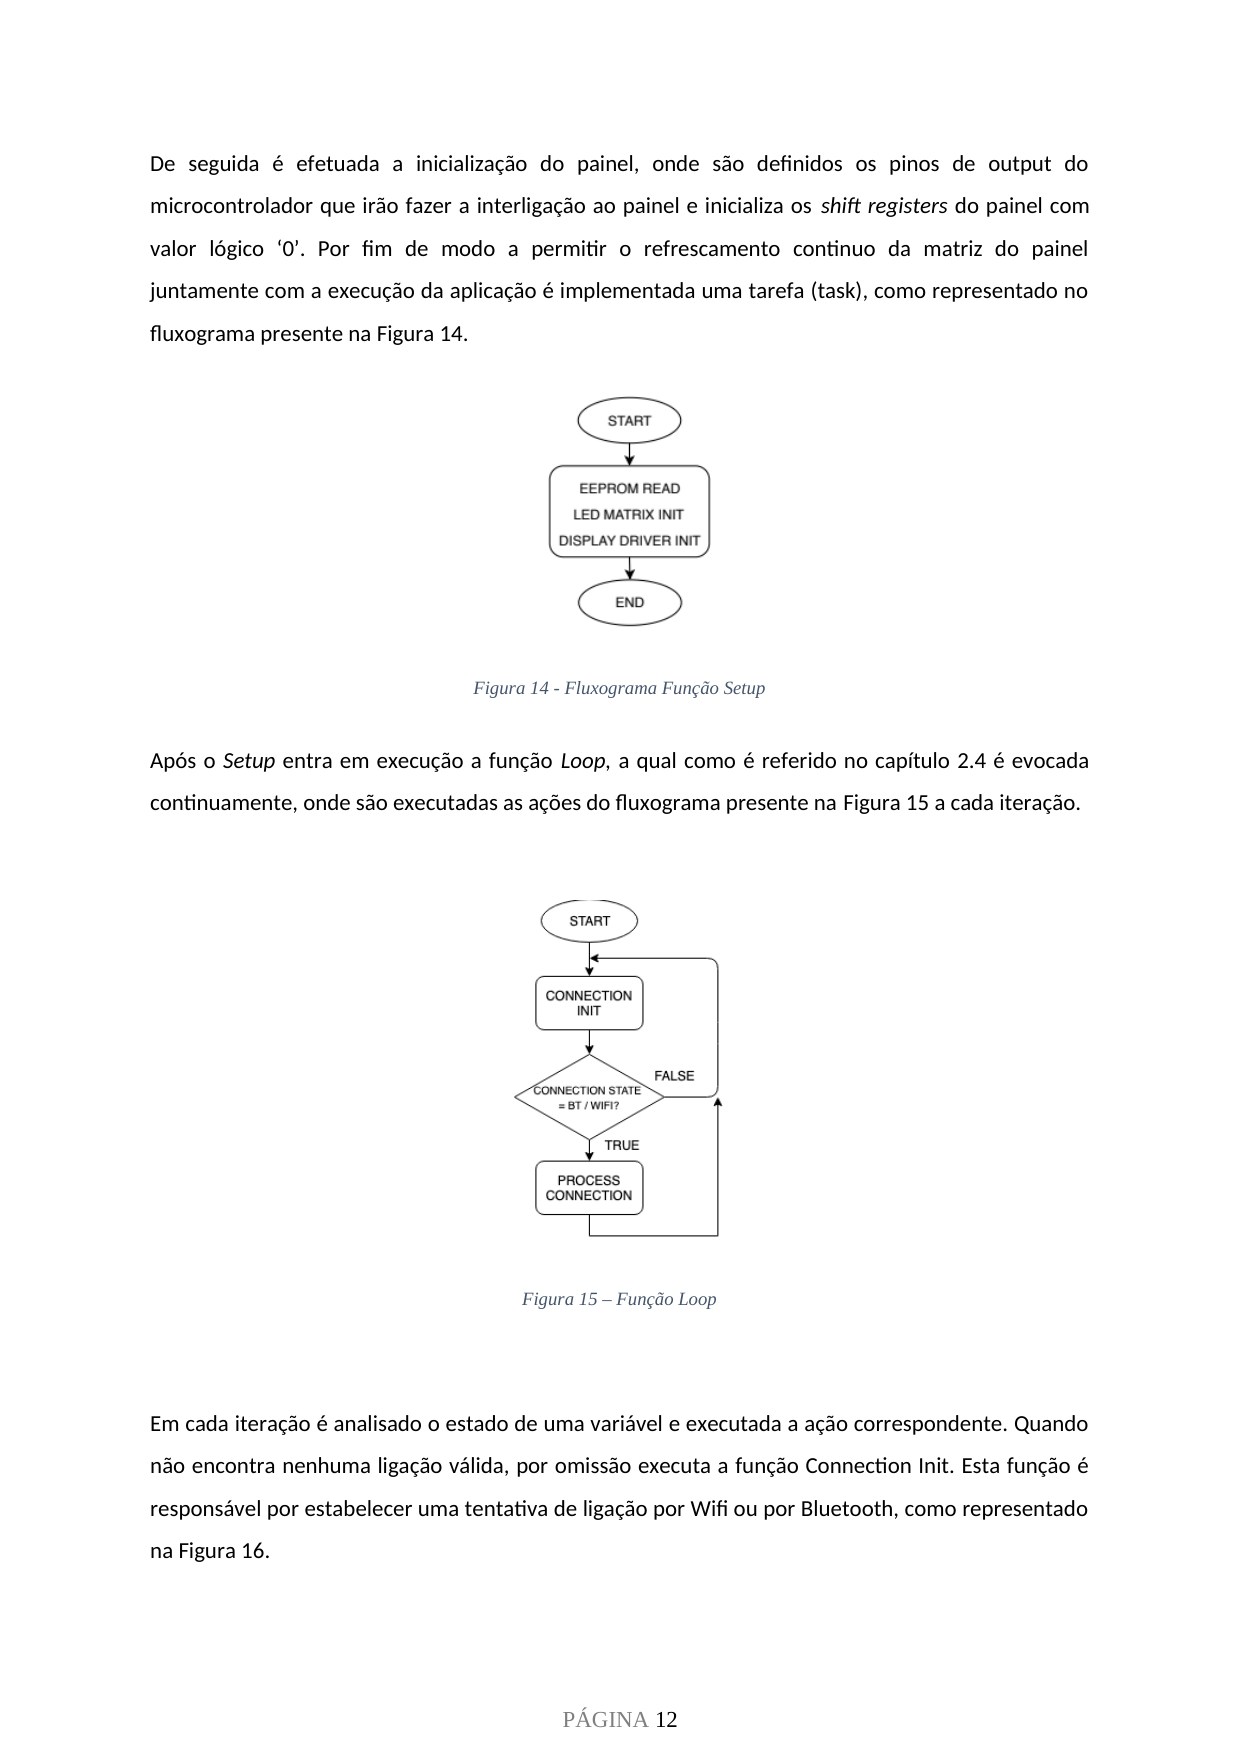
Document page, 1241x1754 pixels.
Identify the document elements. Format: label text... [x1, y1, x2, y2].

text Figura 15 – Função Loop [150, 1287, 1090, 1309]
picture [514, 900, 727, 1245]
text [150, 149, 1090, 347]
text Após o Setup entra em execução a função Loop, a qual como é referido no capítulo 2.4 é evocada continuamente, onde são executadas as ações do fluxograma presente na Figura 15 a cada iteração. [150, 746, 1090, 817]
text Em cada iteração é analisado o estado de uma variável e executada a ação correspondente. Quando não encontra nenhuma ligação válida, por omissão executa a função Connection Init. Esta função é responsável por estabelecer uma tentativa de ligação por Wifi ou por Bluetooth, como representado na Figura 16. [150, 1409, 1090, 1564]
text Figura 14 - Fluxograma Função Setup [150, 677, 1090, 699]
